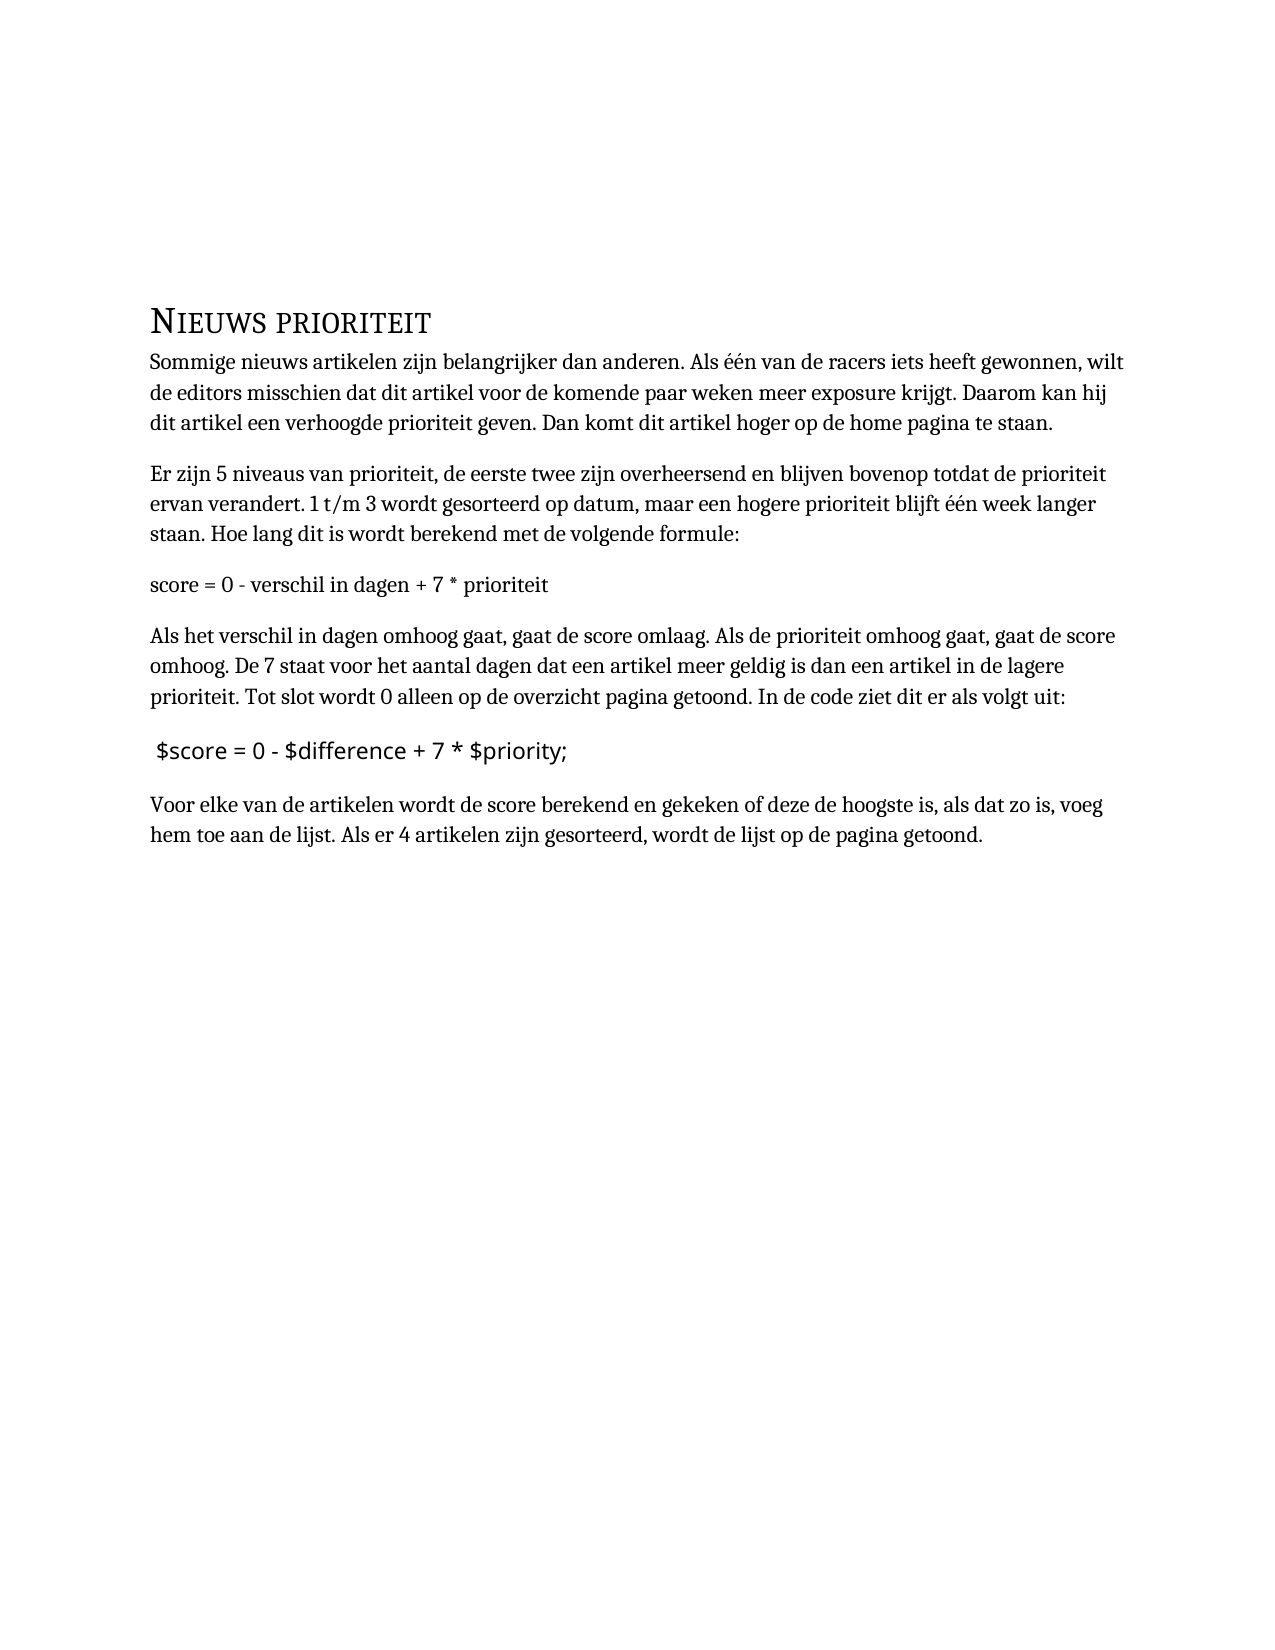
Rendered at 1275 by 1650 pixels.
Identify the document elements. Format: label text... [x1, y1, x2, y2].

text Als het verschil in dagen omhoog gaat, gaat de score omlaag. Als de prioriteit omhoog gaat, gaat de score omhoog. De 7 staat voor het aantal dagen dat een artikel meer geldig is dan een artikel in de lagere prioriteit. Tot slot wordt 0 alleen op de overzicht pagina getoond. In de code ziet dit er als volgt uit: [150, 623, 1125, 710]
text Sommige nieuws artikelen zijn belangrijker dan anderen. Als één van de racers iets heeft gewonnen, wilt de editors misschien dat dit artikel voor de komende paar weken meer exposure krijgt. Daarom kan hij dit artikel een verhoogde prioriteit geven. Dan komt dit artikel hoger op de home pagina te staan. [150, 349, 1125, 436]
text $score = 0 - $difference + 7 * $priority; [150, 734, 1125, 766]
subtitle Nieuws prioriteit [150, 299, 1125, 343]
text Voor elke van de artikelen wordt de score berekend en gekeken of deze de hoogste is, als dat zo is, voeg hem toe aan de lijst. Als er 4 artikelen zijn gesorteerd, wordt de lijst op de pagina getoond. [150, 791, 1125, 848]
text score = 0 - verschil in dagen + 7 * prioriteit [150, 572, 1125, 598]
text Er zijn 5 niveaus van prioriteit, de eerste twee zijn overheersend en blijven bovenop totdat de prioriteit ervan verandert. 1 t/m 3 wordt gesorteerd op datum, maar een hogere prioriteit blijft één week langer staan. Hoe lang dit is wordt berekend met de volgende formule: [150, 461, 1125, 547]
